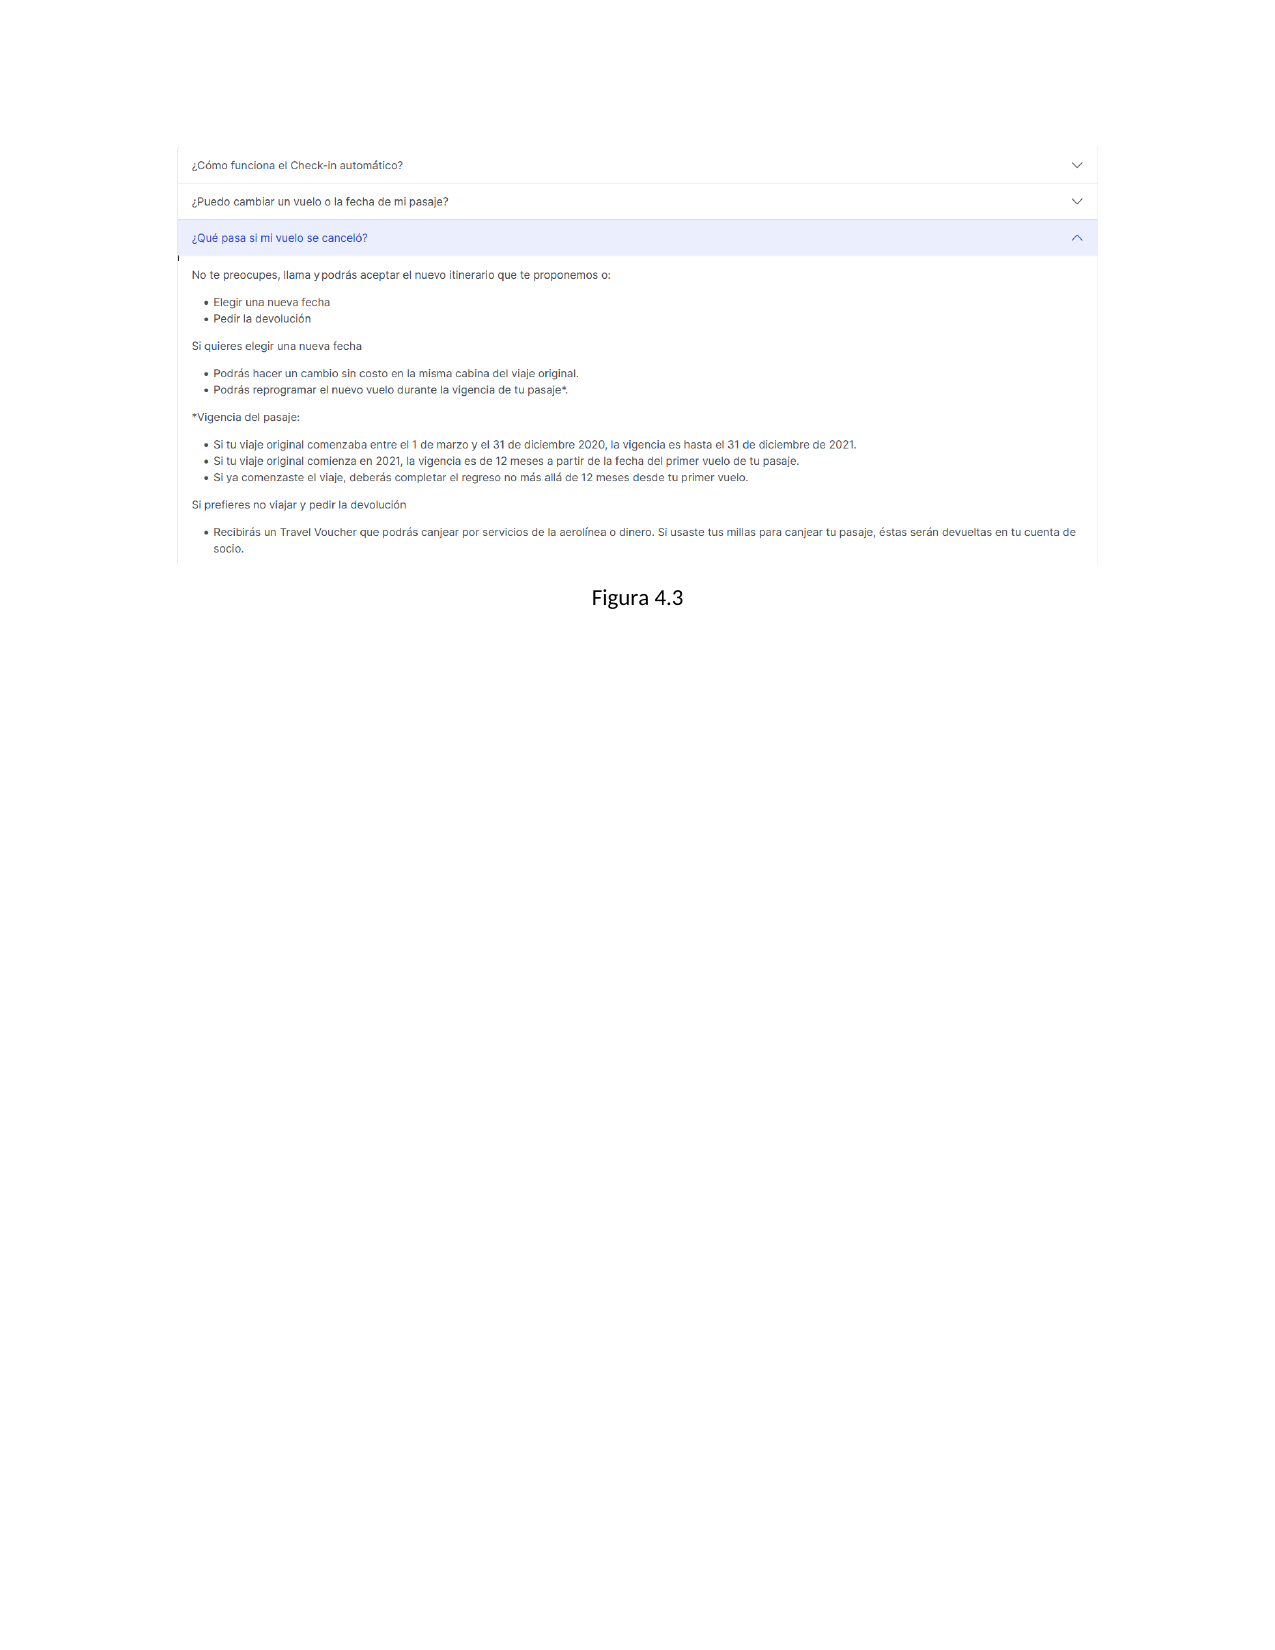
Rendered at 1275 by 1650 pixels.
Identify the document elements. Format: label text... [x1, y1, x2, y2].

text Figura 4.3 [177, 583, 1098, 611]
picture [177, 147, 1098, 565]
